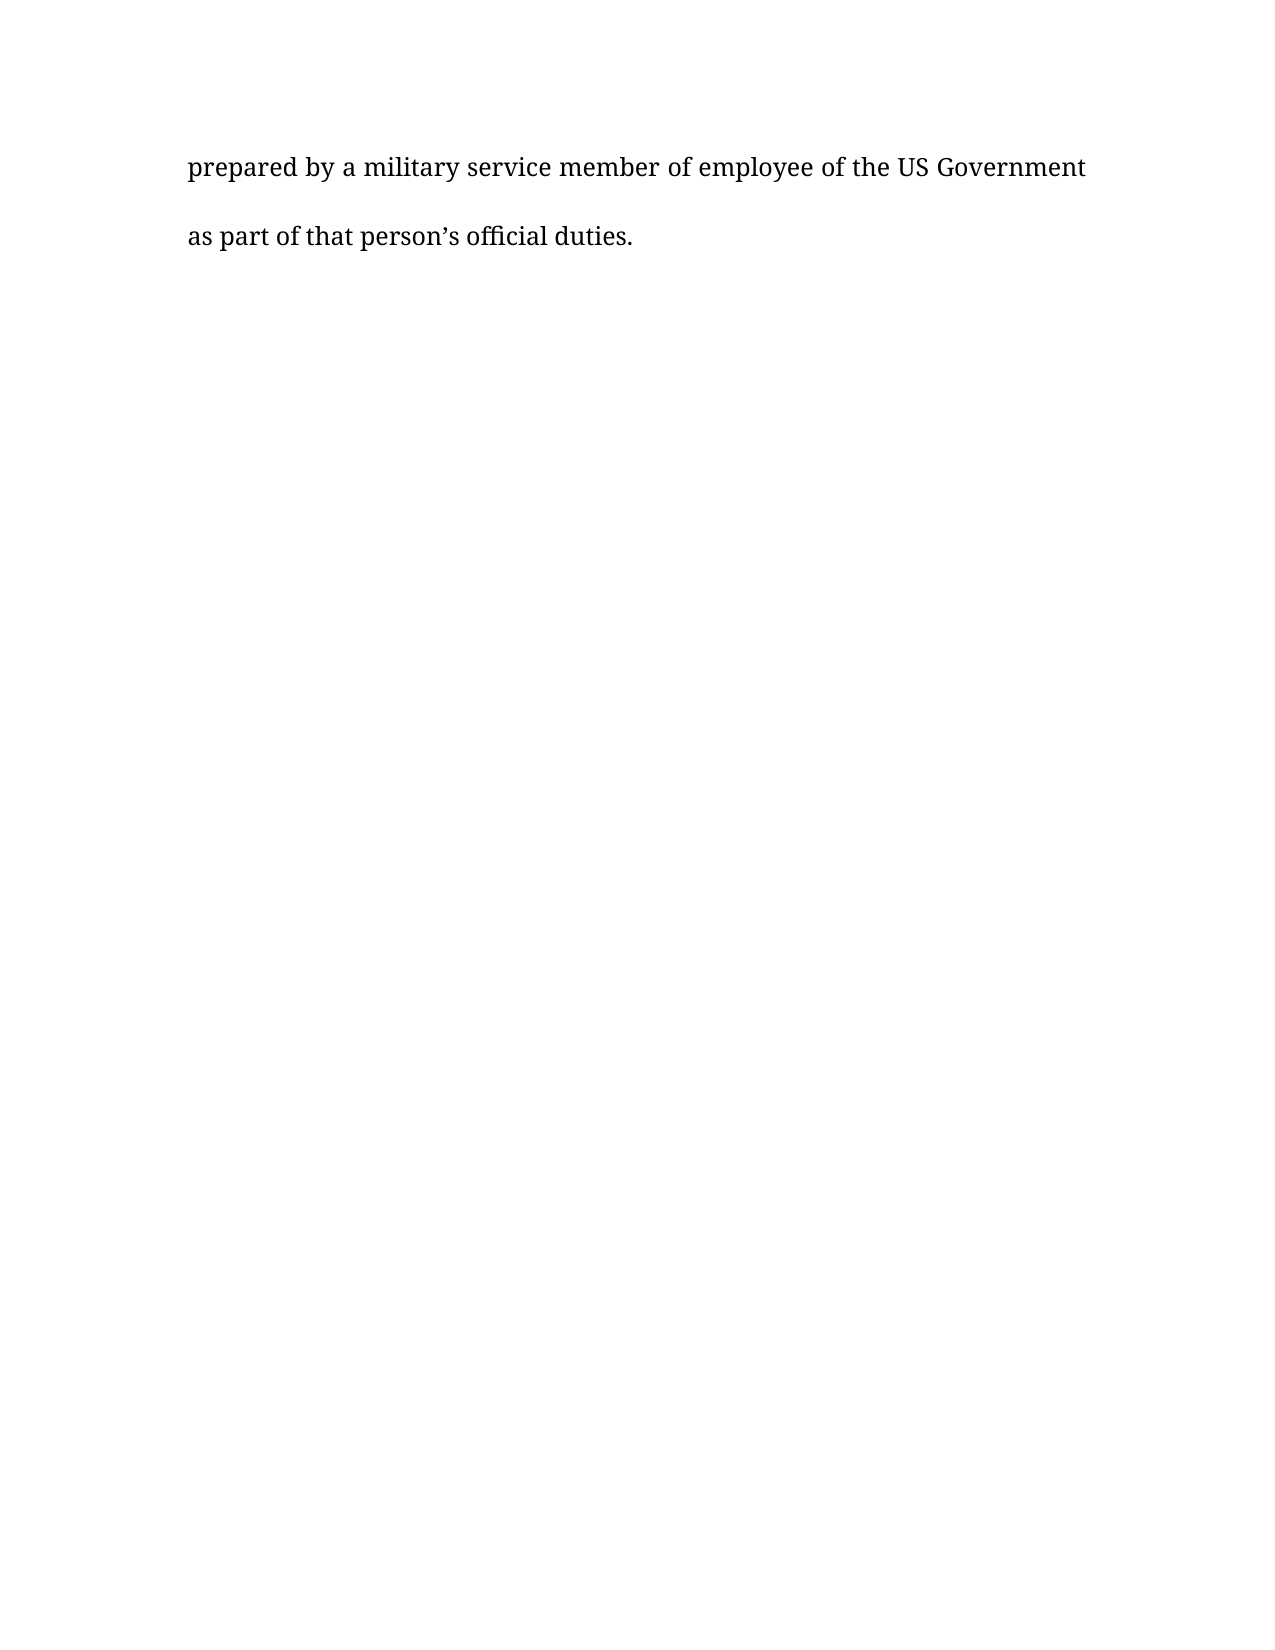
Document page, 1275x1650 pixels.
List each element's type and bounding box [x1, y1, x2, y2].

text [187, 150, 1087, 252]
